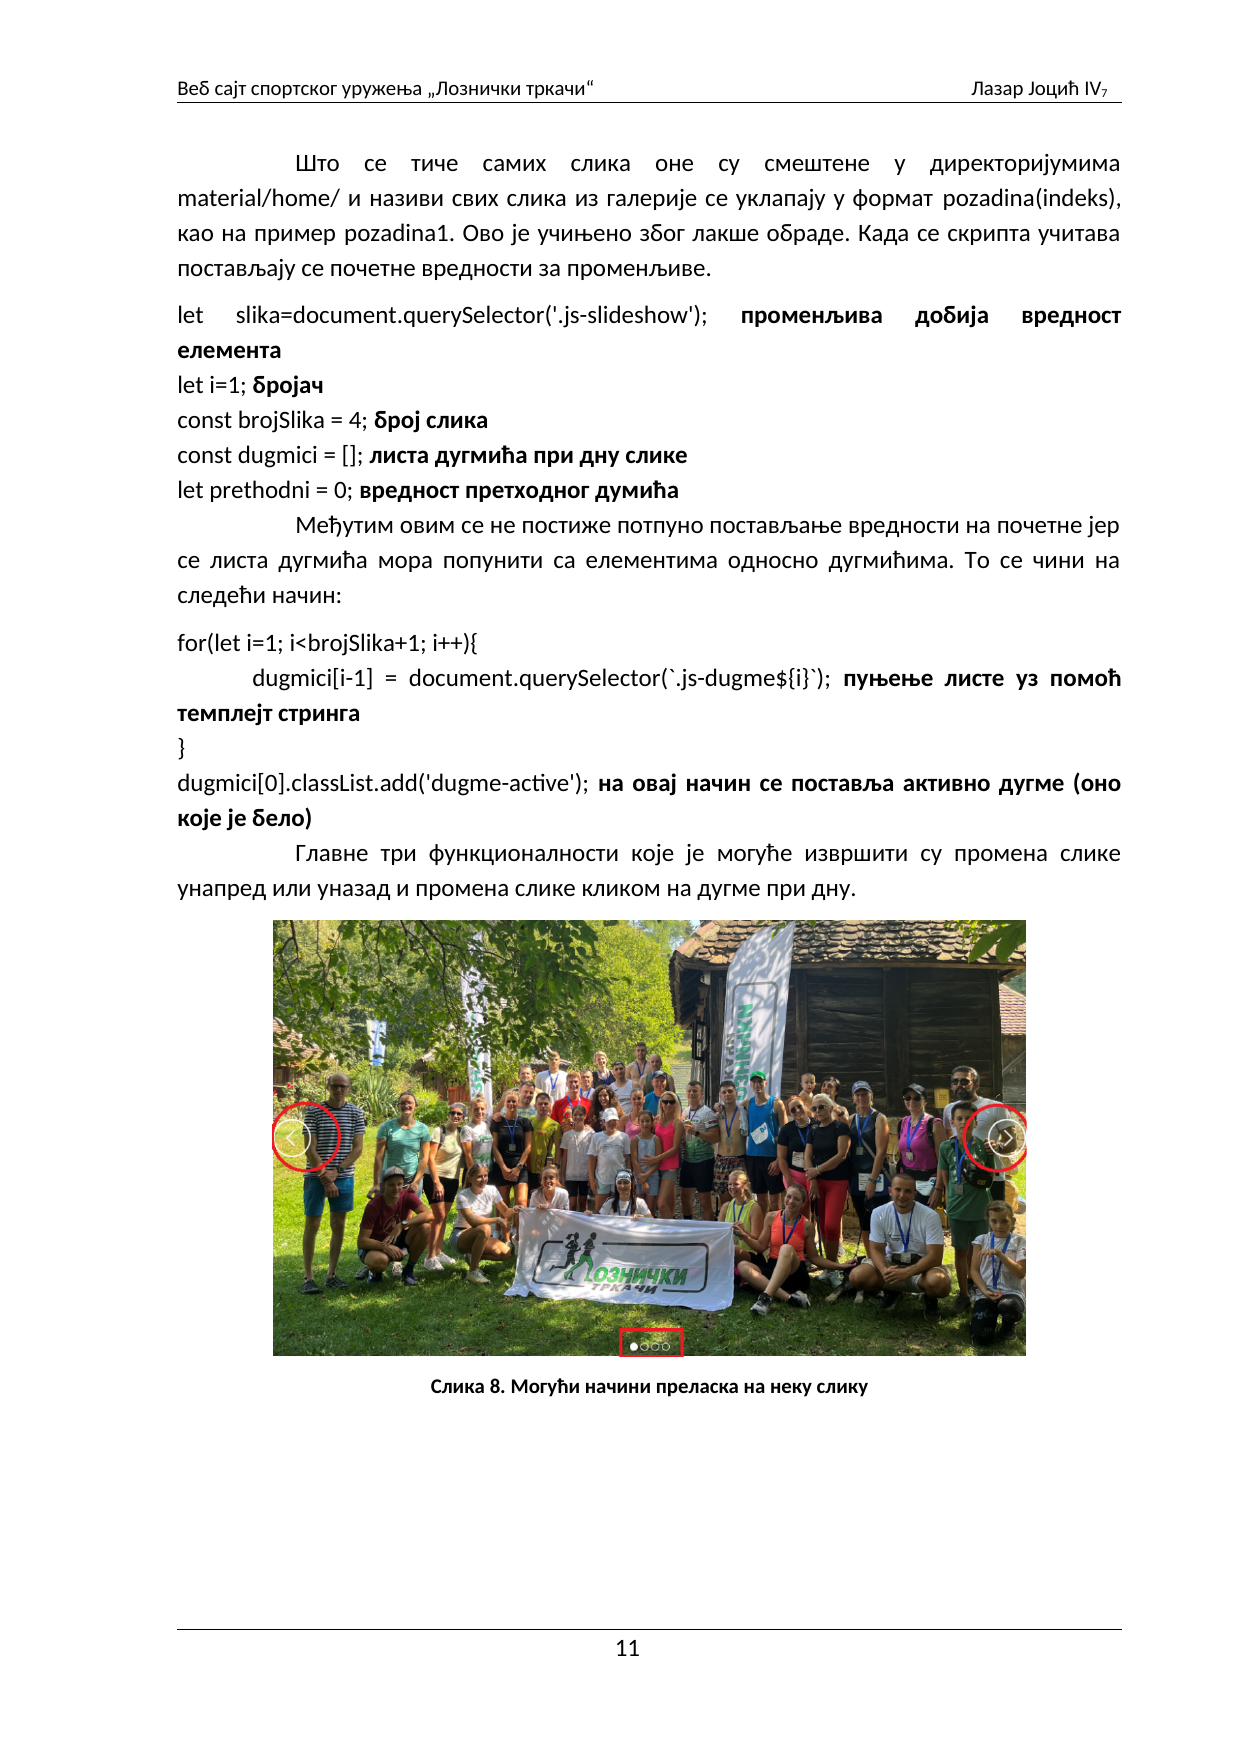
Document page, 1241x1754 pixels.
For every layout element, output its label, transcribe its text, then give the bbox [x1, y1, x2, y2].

text Слика 8. Могући начини преласка на неку слику [177, 1374, 1122, 1399]
picture [272, 919, 1027, 1357]
text let slika=document.querySelector('.js-slideshow'); променљива добија вредност елемента [177, 299, 1122, 365]
text dugmici[i-1] = document.querySelector(`.js-dugme${i}`); пуњење листе уз помоћ темплејт стринга [177, 662, 1122, 727]
text const dugmici = []; листа дугмића при дну слике [177, 439, 1122, 470]
text let prethodni = 0; вредност претходног думића [177, 474, 1122, 505]
text let i=1; бројач [177, 369, 1122, 400]
text Међутим овим се не постиже потпуно постављање вредности на почетне јер се листа дугмића мора попунити са елементима односно дугмићима. То се чини на следећи начин: [177, 509, 1122, 610]
text const brojSlika = 4; број слика [177, 404, 1122, 435]
text for(let i=1; i<brojSlika+1; i++){ [177, 627, 1122, 657]
text Главне три функционалности које је могуће извршити су промена слике унапред или уназад и промена слике кликом на дугме при дну. [177, 837, 1122, 902]
text } [177, 732, 1122, 762]
text Што се тиче самих слика оне су смештене у директоријумима material/home/ и називи свих слика из галерије се уклапају у формат pozadina(indeks), као на пример pozadina1. Ово је учињено због лакше обраде. Када се скрипта учитава постављају се почетне вредности за променљиве. [177, 147, 1122, 282]
text dugmici[0].classList.add('dugme-active'); на овај начин се поставља активно дугме (оно које је бело) [177, 767, 1122, 832]
